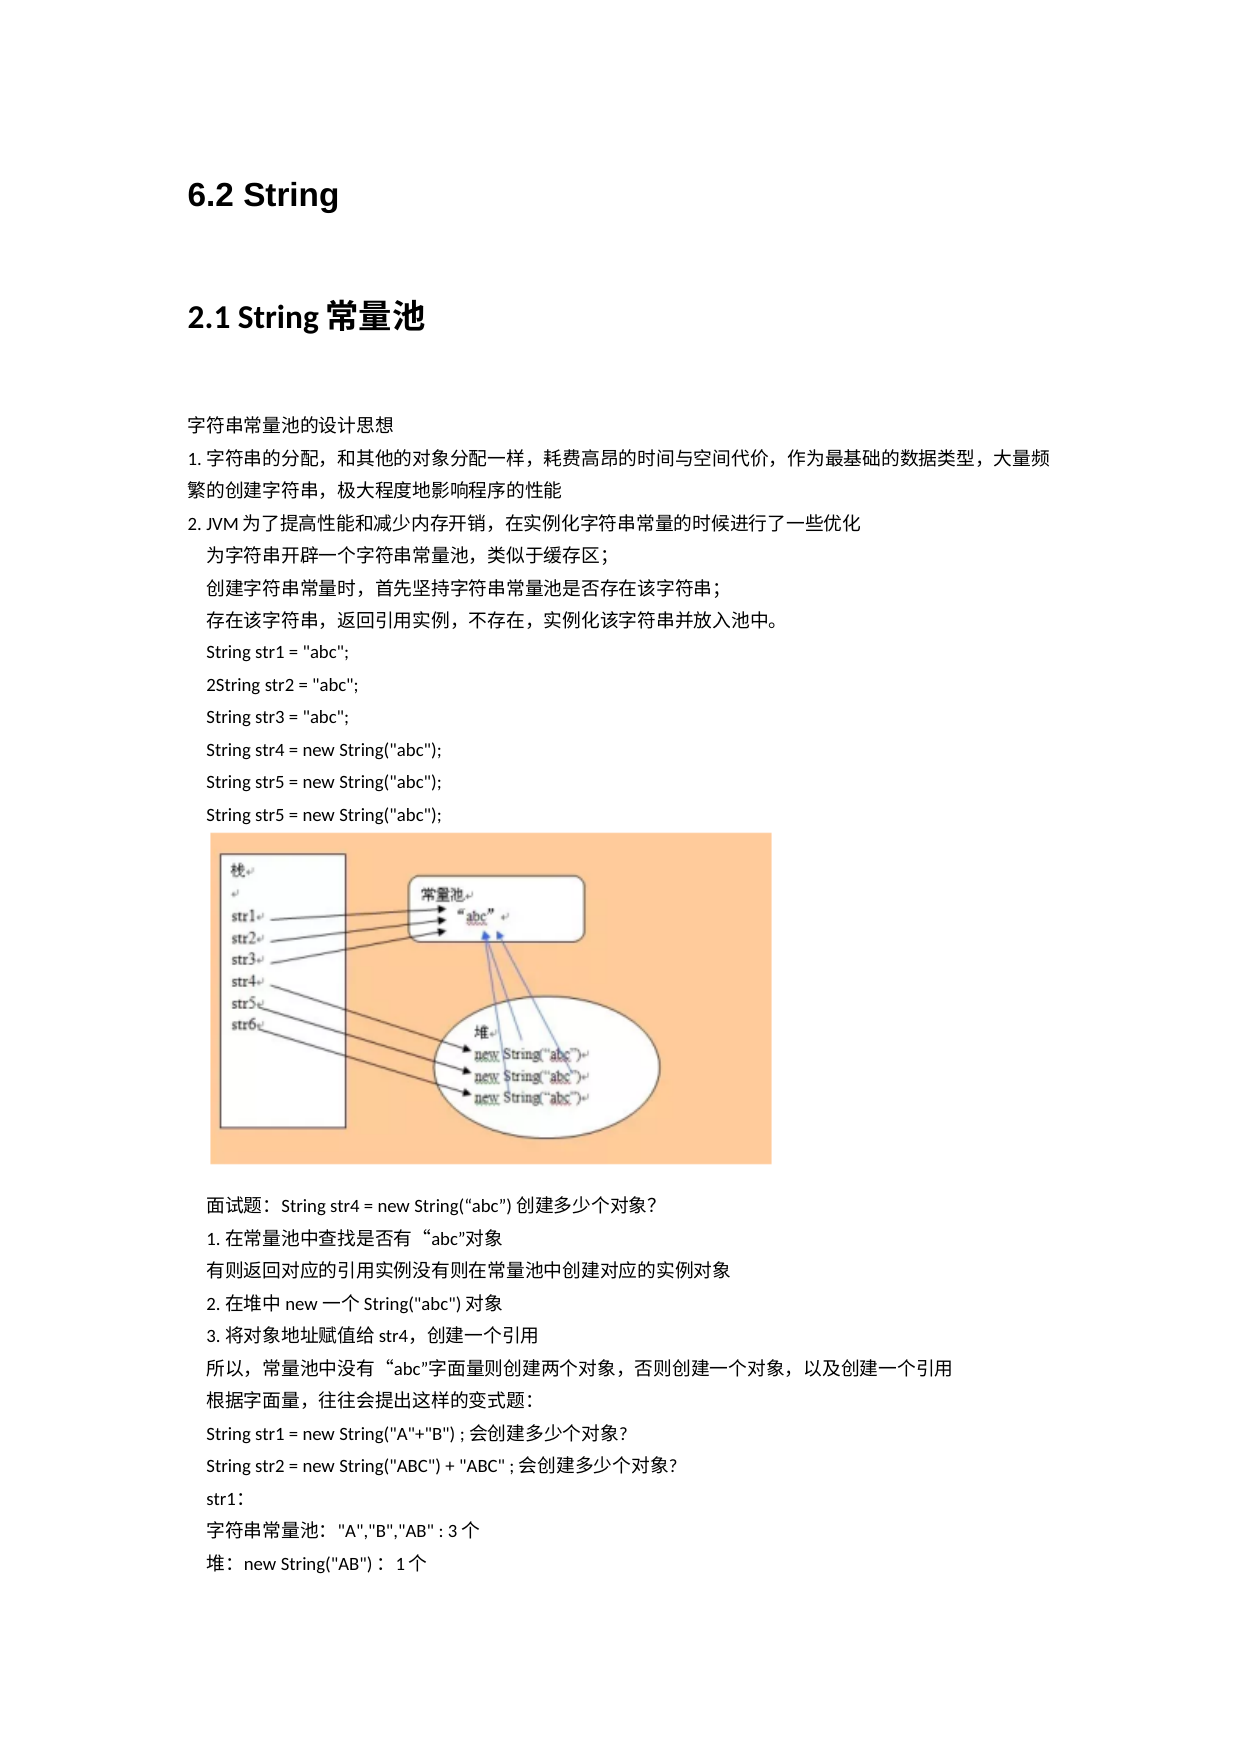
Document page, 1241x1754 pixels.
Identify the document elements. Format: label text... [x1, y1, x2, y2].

text 2. 在堆中 new 一个 String("abc") 对象 [187, 1286, 1053, 1318]
text 面试题：String str4 = new String(“abc”) 创建多少个对象？ [187, 1188, 1053, 1221]
picture [206, 831, 775, 1166]
text 为字符串开辟一个字符串常量池，类似于缓存区； [187, 538, 1053, 571]
text 1. 在常量池中查找是否有“abc”对象 [187, 1221, 1053, 1253]
text 有则返回对应的引用实例没有则在常量池中创建对应的实例对象 [187, 1253, 1053, 1286]
text String str4 = new String("abc"); [187, 733, 1053, 766]
text 3. 将对象地址赋值给str4，创建一个引用 [187, 1318, 1053, 1351]
text 2. JVM为了提高性能和减少内存开销，在实例化字符串常量的时候进行了一些优化 [187, 506, 1053, 538]
text 字符串常量池的设计思想 [187, 408, 1053, 441]
text 存在该字符串，返回引用实例，不存在，实例化该字符串并放入池中。 [187, 603, 1053, 636]
text 字符串常量池："A","B","AB" : 3个 [187, 1513, 1053, 1546]
text String str3 = "abc"; [187, 701, 1053, 733]
text String str2 = new String("ABC") + "ABC" ; 会创建多少个对象? [187, 1448, 1053, 1481]
text 根据字面量，往往会提出这样的变式题： [187, 1383, 1053, 1416]
text String str1 = "abc"; [187, 636, 1053, 668]
text 堆：new String("AB") ：1个 [187, 1546, 1053, 1578]
text 1. 字符串的分配，和其他的对象分配一样，耗费高昂的时间与空间代价，作为最基础的数据类型，大量频繁的创建字符串，极大程度地影响程序的性能 [187, 441, 1053, 506]
text String str5 = new String("abc"); [187, 798, 1053, 831]
text 所以，常量池中没有“abc”字面量则创建两个对象，否则创建一个对象，以及创建一个引用 [187, 1351, 1053, 1383]
text 创建字符串常量时，首先坚持字符串常量池是否存在该字符串； [187, 571, 1053, 603]
text String str1 = new String("A"+"B") ; 会创建多少个对象? [187, 1416, 1053, 1448]
text str1： [187, 1481, 1053, 1513]
subtitle 2.1 String常量池 [187, 282, 1053, 347]
text 2String str2 = "abc"; [187, 668, 1053, 701]
subtitle 6.2 String [187, 162, 1053, 227]
text String str5 = new String("abc"); [187, 766, 1053, 798]
